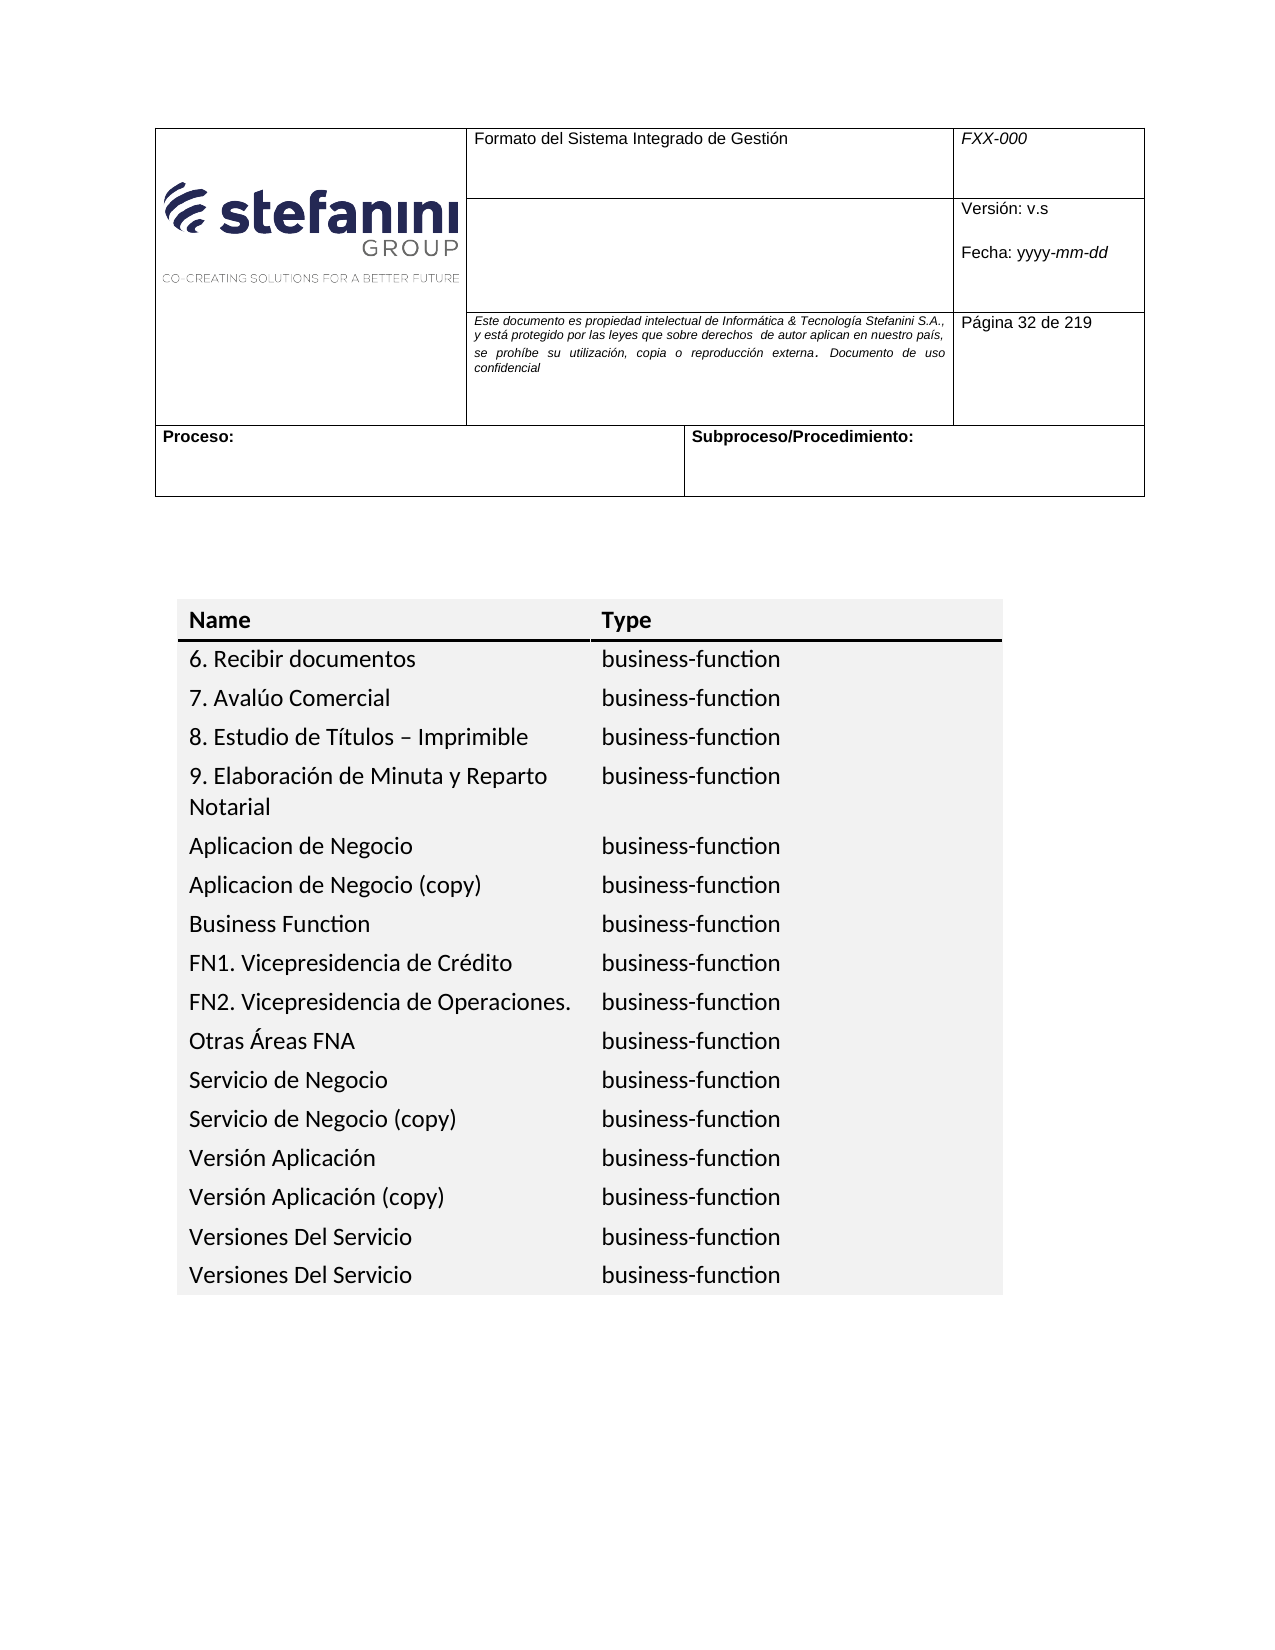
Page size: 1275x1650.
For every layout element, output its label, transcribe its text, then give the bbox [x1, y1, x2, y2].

table_header Type [591, 600, 1002, 638]
table_cell Aplicacion de Negocio (copy) [178, 865, 590, 903]
table_cell business-function [591, 642, 1002, 677]
table_cell business-function [591, 1061, 1002, 1099]
table_header Name [178, 600, 590, 638]
table_cell 8. Estudio de Títulos – Imprimible [178, 718, 590, 756]
table_cell business-function [591, 865, 1002, 903]
table_cell Aplicacion de Negocio [178, 826, 590, 864]
table_cell 6. Recibir documentos [178, 642, 590, 677]
table_cell business-function [591, 1139, 1002, 1177]
table_cell business-function [591, 944, 1002, 981]
table_cell FN1. Vicepresidencia de Crédito [178, 944, 590, 981]
table_cell business-function [591, 1217, 1002, 1255]
table_cell Versiones Del Servicio [178, 1217, 590, 1255]
table_cell business-function [591, 1022, 1002, 1059]
table_cell Business Function [178, 904, 590, 942]
table_cell business-function [591, 826, 1002, 864]
table_cell Otras Áreas FNA [178, 1022, 590, 1059]
table_cell Servicio de Negocio (copy) [178, 1100, 590, 1138]
table_cell business-function [591, 718, 1002, 756]
table_cell Servicio de Negocio [178, 1061, 590, 1099]
table_cell business-function [591, 1256, 1002, 1294]
table_cell business-function [591, 1178, 1002, 1216]
table_cell Versión Aplicación [178, 1139, 590, 1177]
table_cell FN2. Vicepresidencia de Operaciones. [178, 983, 590, 1021]
table_cell 9. Elaboración de Minuta y Reparto Notarial [178, 757, 590, 825]
table_cell 7. Avalúo Comercial [178, 679, 590, 717]
picture [162, 182, 460, 286]
table_cell business-function [591, 1100, 1002, 1138]
table_cell business-function [591, 679, 1002, 717]
table_cell Versiones Del Servicio [178, 1256, 590, 1294]
table_cell business-function [591, 983, 1002, 1021]
table_cell business-function [591, 757, 1002, 825]
table_cell business-function [591, 904, 1002, 942]
table_cell Versión Aplicación (copy) [178, 1178, 590, 1216]
